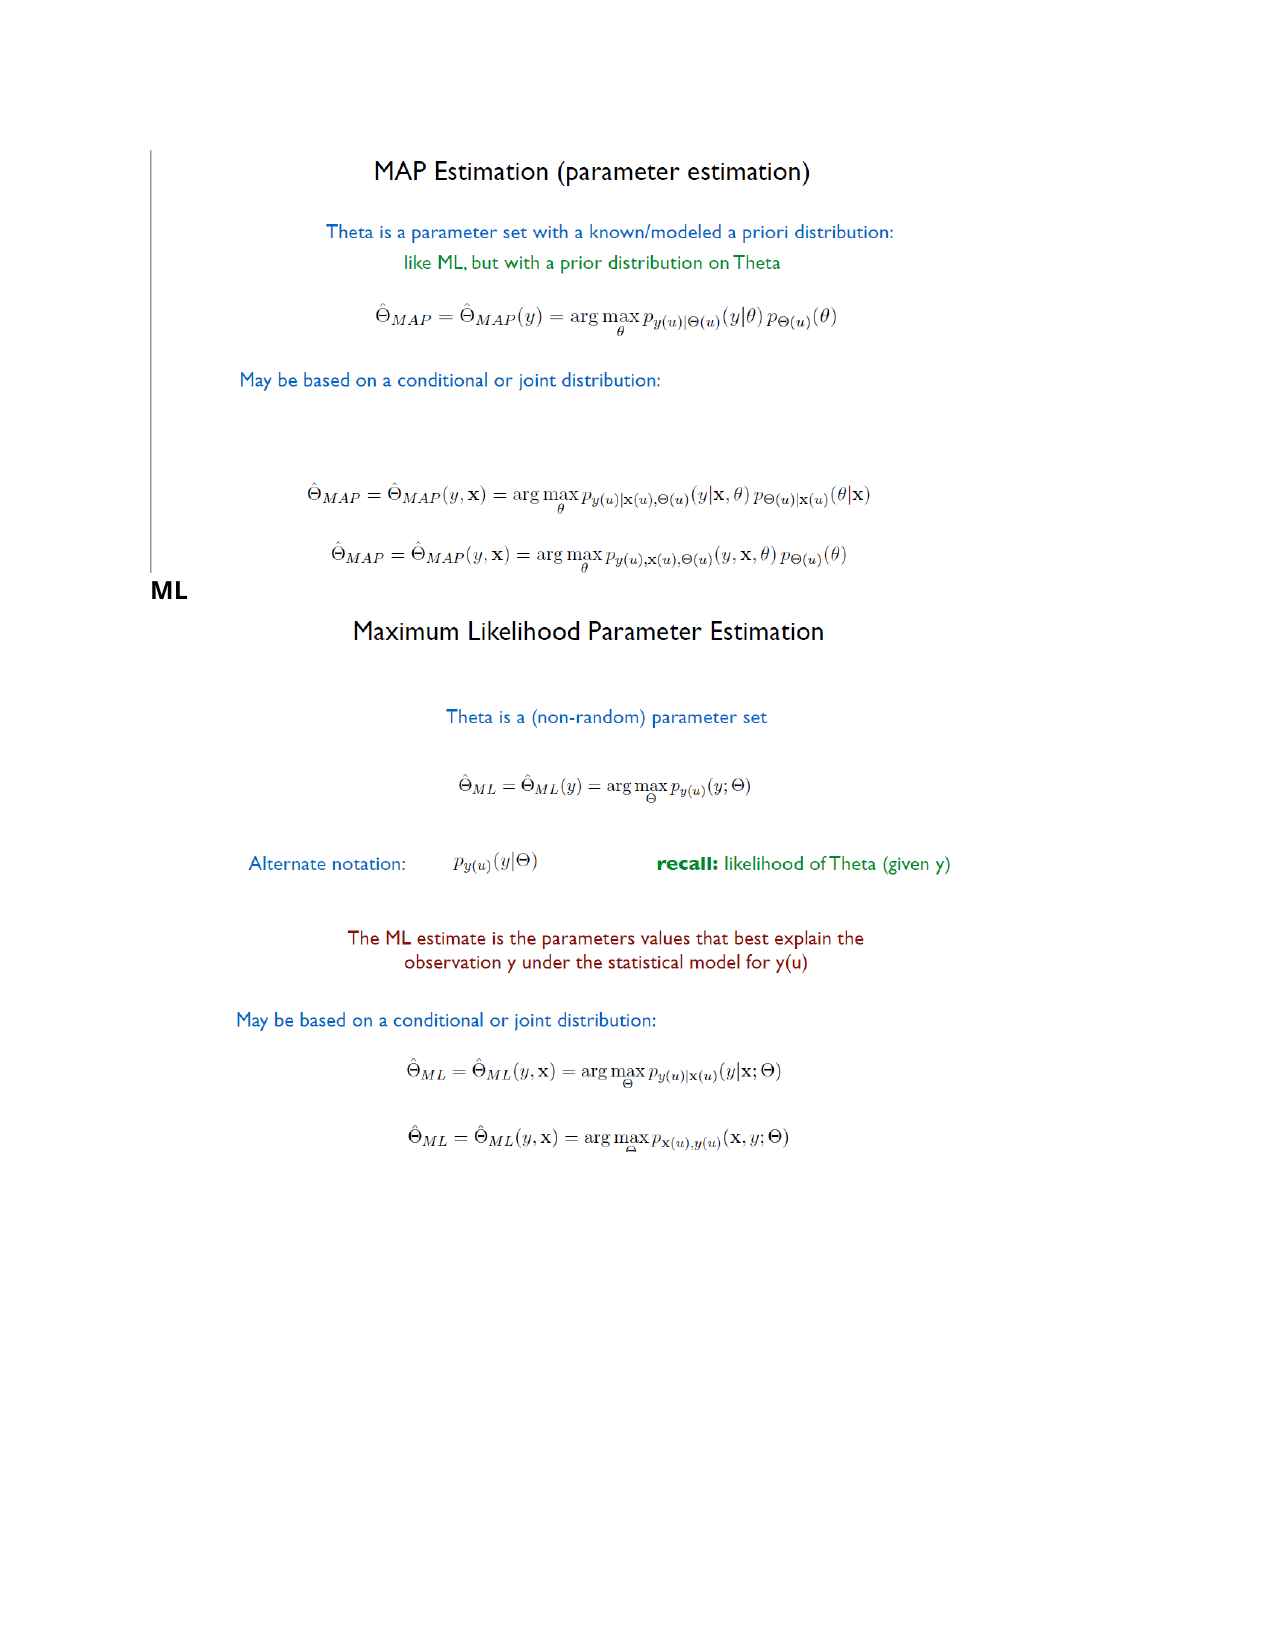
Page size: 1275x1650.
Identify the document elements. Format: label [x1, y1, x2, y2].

picture [150, 150, 1014, 573]
picture [150, 606, 1014, 1152]
